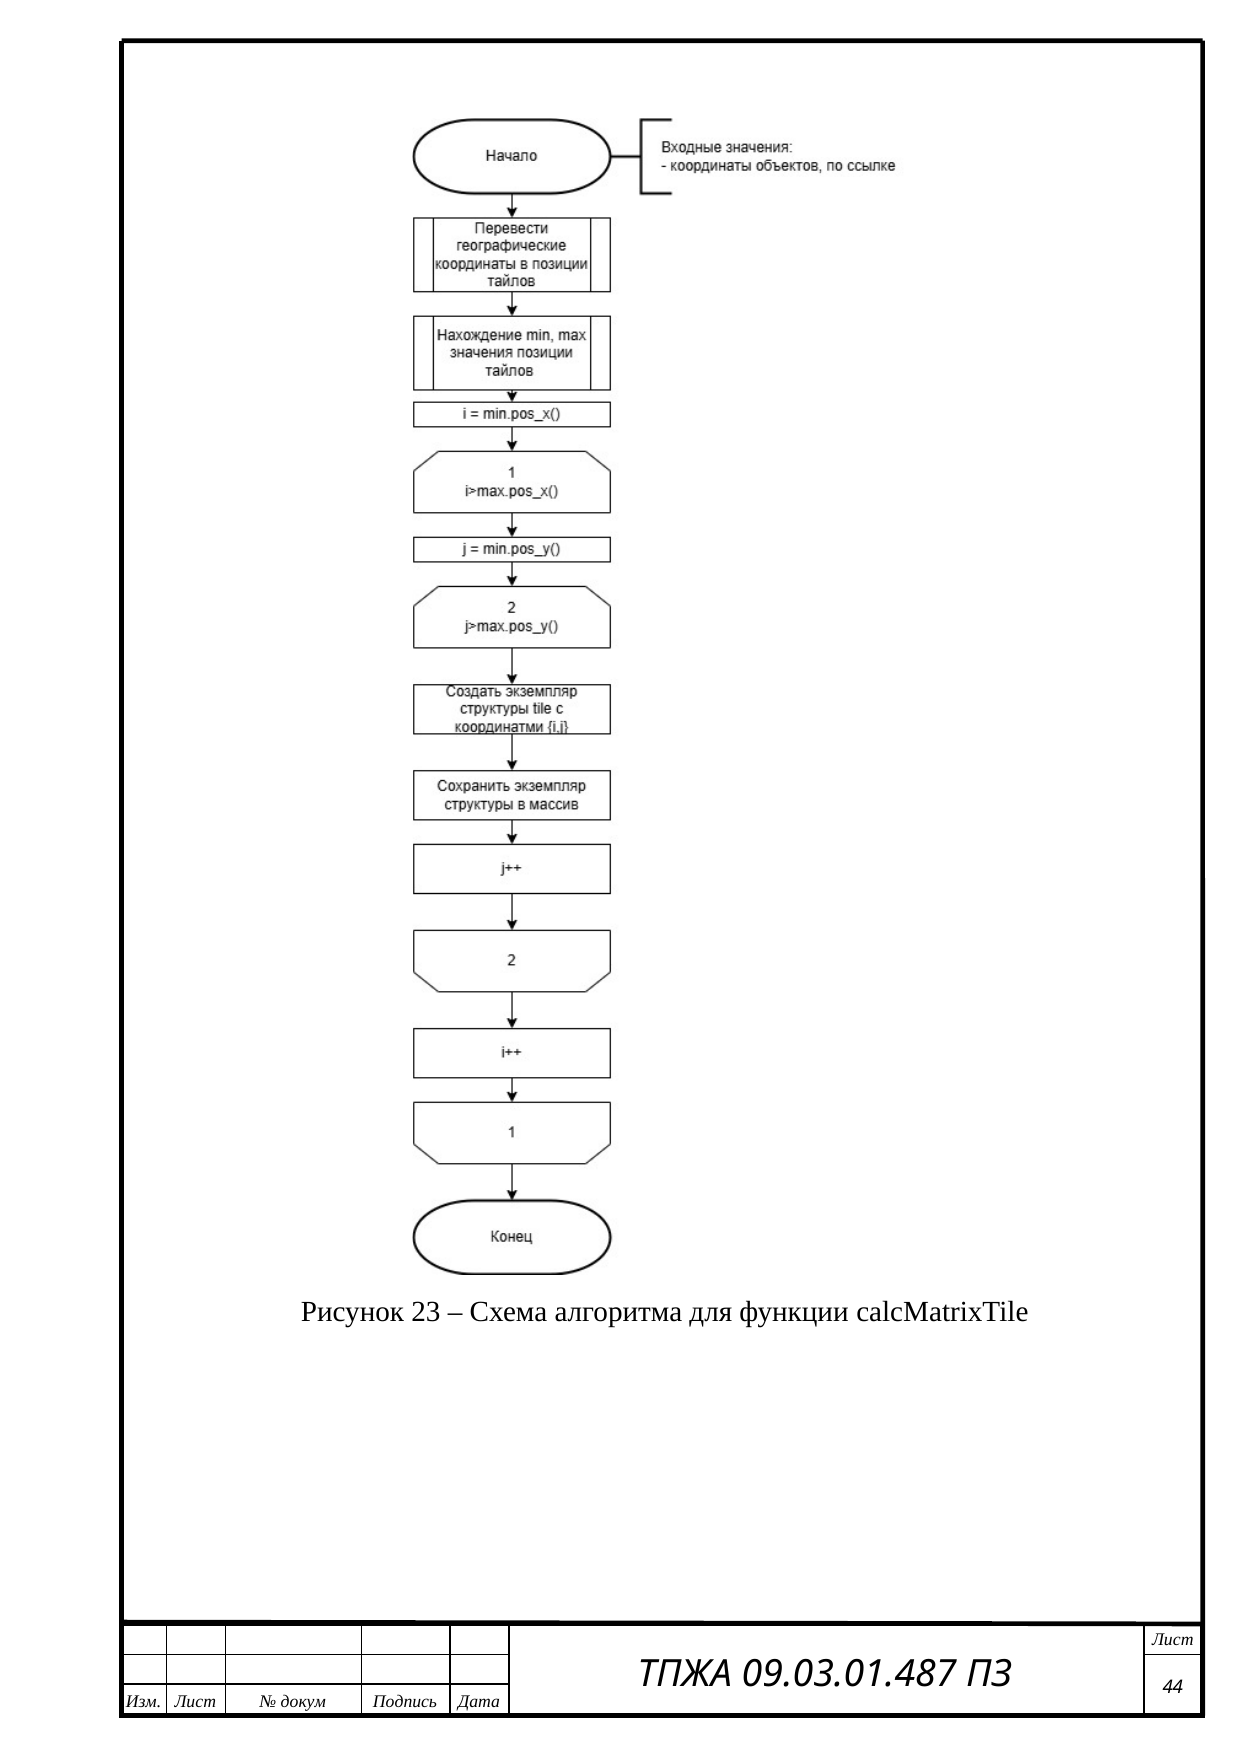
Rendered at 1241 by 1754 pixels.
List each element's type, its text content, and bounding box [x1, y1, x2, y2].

text Рисунок 23 – Схема алгоритма для функции calcMatrixTile [177, 1294, 1152, 1327]
picture [412, 118, 917, 1275]
